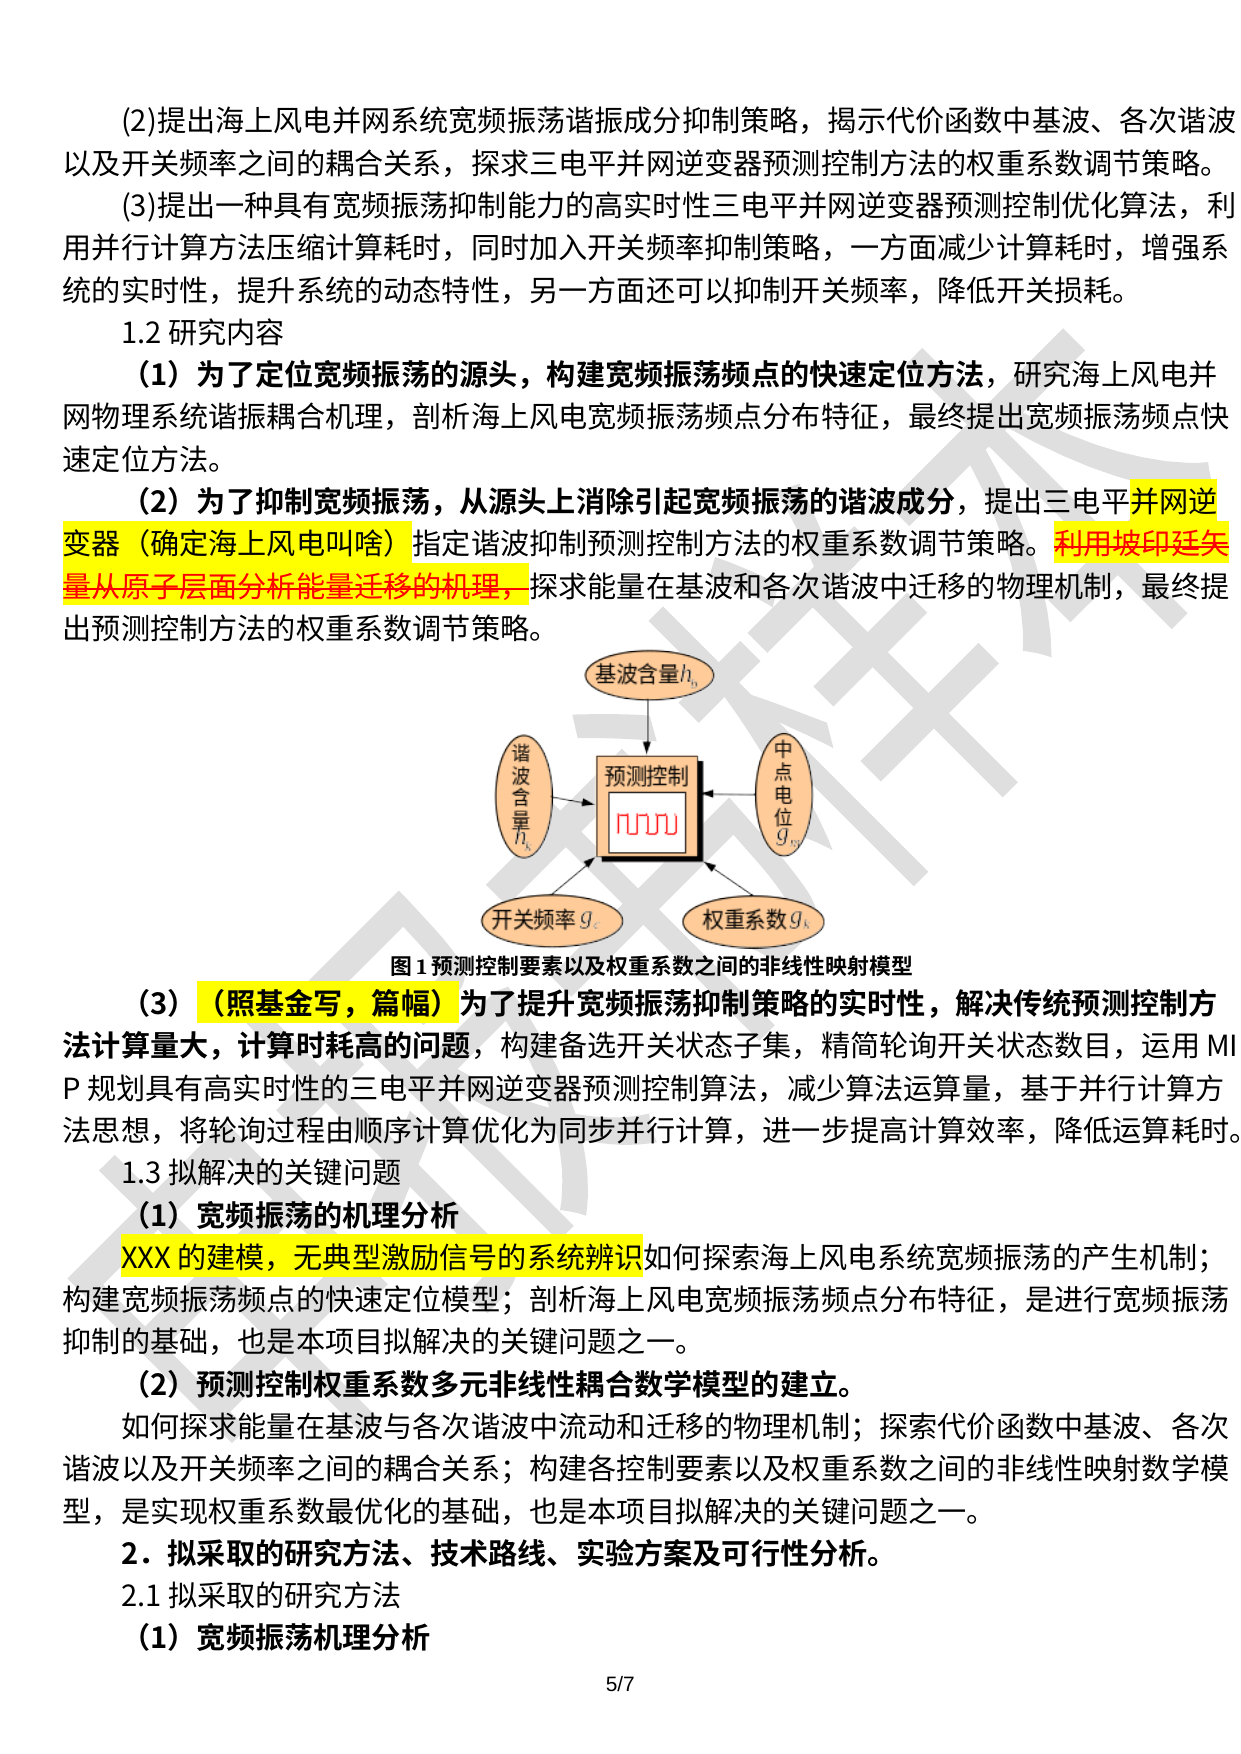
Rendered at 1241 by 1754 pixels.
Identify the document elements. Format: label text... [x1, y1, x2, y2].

text XXX的建模，无典型激励信号的系统辨识如何探索海上风电系统宽频振荡的产生机制；构建宽频振荡频点的快速定位模型；剖析海上风电宽频振荡频点分布特征，是进行宽频振荡抑制的基础，也是本项目拟解决的关键问题之一。 [62, 1234, 1240, 1361]
text （2）为了抑制宽频振荡，从源头上消除引起宽频振荡的谐波成分，提出三电平并网逆变器（确定海上风电叫啥）指定谐波抑制预测控制方法的权重系数调节策略。利用坡印廷矢量从原子层面分析能量迁移的机理，探求能量在基波和各次谐波中迁移的物理机制，最终提出预测控制方法的权重系数调节策略。 [62, 478, 1240, 648]
text (3)提出一种具有宽频振荡抑制能力的高实时性三电平并网逆变器预测控制优化算法，利用并行计算方法压缩计算耗时，同时加入开关频率抑制策略，一方面减少计算耗时，增强系统的实时性，提升系统的动态特性，另一方面还可以抑制开关频率，降低开关损耗。 [62, 182, 1240, 309]
text 如何探求能量在基波与各次谐波中流动和迁移的物理机制；探索代价函数中基波、各次谐波以及开关频率之间的耦合关系；构建各控制要素以及权重系数之间的非线性映射数学模型，是实现权重系数最优化的基础，也是本项目拟解决的关键问题之一。 [62, 1403, 1240, 1530]
text （3）（照基金写，篇幅）为了提升宽频振荡抑制策略的实时性，解决传统预测控制方法计算量大，计算时耗高的问题，构建备选开关状态子集，精简轮询开关状态数目，运用MIP规划具有高实时性的三电平并网逆变器预测控制算法，减少算法运算量，基于并行计算方法思想，将轮询过程由顺序计算优化为同步并行计算，进一步提高计算效率，降低运算耗时。 [62, 981, 1240, 1150]
text （2）预测控制权重系数多元非线性耦合数学模型的建立。 [62, 1361, 1240, 1403]
text 1.3 拟解决的关键问题 [62, 1150, 1240, 1192]
text 1.2 研究内容 [62, 309, 1240, 352]
text (2)提出海上风电并网系统宽频振荡谐振成分抑制策略，揭示代价函数中基波、各次谐波以及开关频率之间的耦合关系，探求三电平并网逆变器预测控制方法的权重系数调节策略。 [62, 98, 1240, 182]
text （1）宽频振荡机理分析 [62, 1615, 1240, 1657]
list 拟采取的研究方法、技术路线、实验方案及可行性分析。 [62, 1530, 1240, 1573]
text （1）宽频振荡的机理分析 [62, 1192, 1240, 1234]
text （1）为了定位宽频振荡的源头，构建宽频振荡频点的快速定位方法，研究海上风电并网物理系统谐振耦合机理，剖析海上风电宽频振荡频点分布特征，最终提出宽频振荡频点快速定位方法。 [62, 352, 1240, 478]
text 图 1 预测控制要素以及权重系数之间的非线性映射模型 [62, 949, 1240, 981]
text 2.1 拟采取的研究方法 [62, 1573, 1240, 1615]
